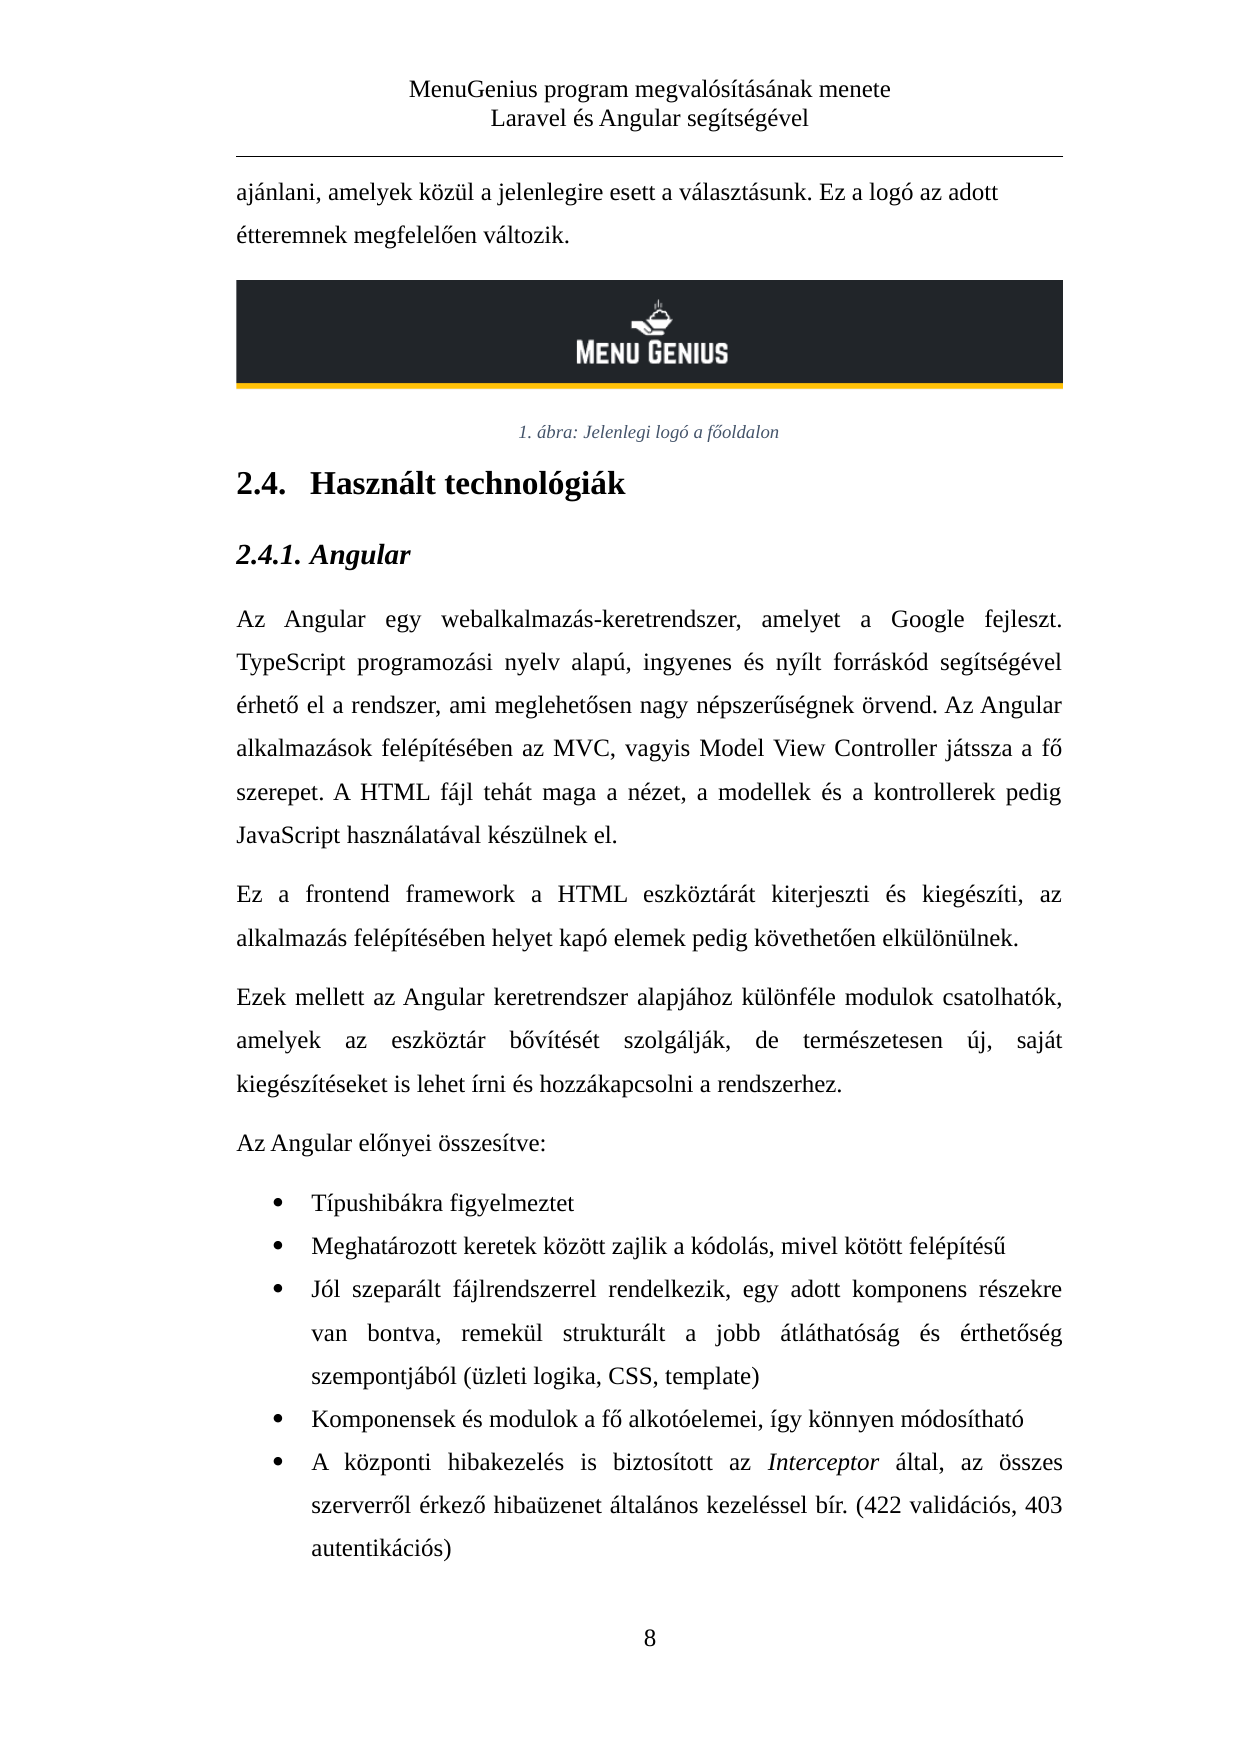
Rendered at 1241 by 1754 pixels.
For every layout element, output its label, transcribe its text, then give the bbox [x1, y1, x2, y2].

text Ez a frontend framework a HTML eszköztárát kiterjeszti és kiegészíti, az alkalmazás felépítésében helyet kapó elemek pedig követhetően elkülönülnek. [236, 879, 1063, 951]
text Az Angular egy webalkalmazás-keretrendszer, amelyet a Google fejleszt. TypeScript programozási nyelv alapú, ingyenes és nyílt forráskód segítségével érhető el a rendszer, ami meglehetősen nagy népszerűségnek örvend. Az Angular alkalmazások felépítésében az MVC, vagyis Model View Controller játssza a fő szerepet. A HTML fájl tehát maga a nézet, a modellek és a kontrollerek pedig JavaScript használatával készülnek el. [236, 604, 1063, 848]
list Meghatározott keretek között zajlik a kódolás, mivel kötött felépítésű [274, 1231, 1063, 1260]
text Ezek mellett az Angular keretrendszer alapjához különféle modulok csatolhatók, amelyek az eszköztár bővítését szolgálják, de természetesen új, saját kiegészítéseket is lehet írni és hozzákapcsolni a rendszerhez. [236, 982, 1063, 1097]
list A központi hibakezelés is biztosított az Interceptor által, az összes szerverről érkező hibaüzenet általános kezeléssel bír. (422 validációs, 403 autentikációs) [274, 1447, 1063, 1562]
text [236, 177, 1063, 249]
list Komponensek és modulok a fő alkotóelemei, így könnyen módosítható [274, 1404, 1063, 1433]
picture [236, 280, 1063, 390]
list Típushibákra figyelmeztet [274, 1188, 1063, 1217]
text 1. ábra: Jelenlegi logó a főoldalon [236, 421, 1063, 442]
subtitle Használt technológiák [236, 463, 1063, 501]
list Jól szeparált fájlrendszerrel rendelkezik, egy adott komponens részekre van bontva, remekül strukturált a jobb átláthatóság és érthetőség szempontjából (üzleti logika, CSS, template) [274, 1274, 1063, 1389]
text Az Angular előnyei összesítve: [236, 1128, 1063, 1157]
subtitle Angular [236, 537, 1063, 571]
